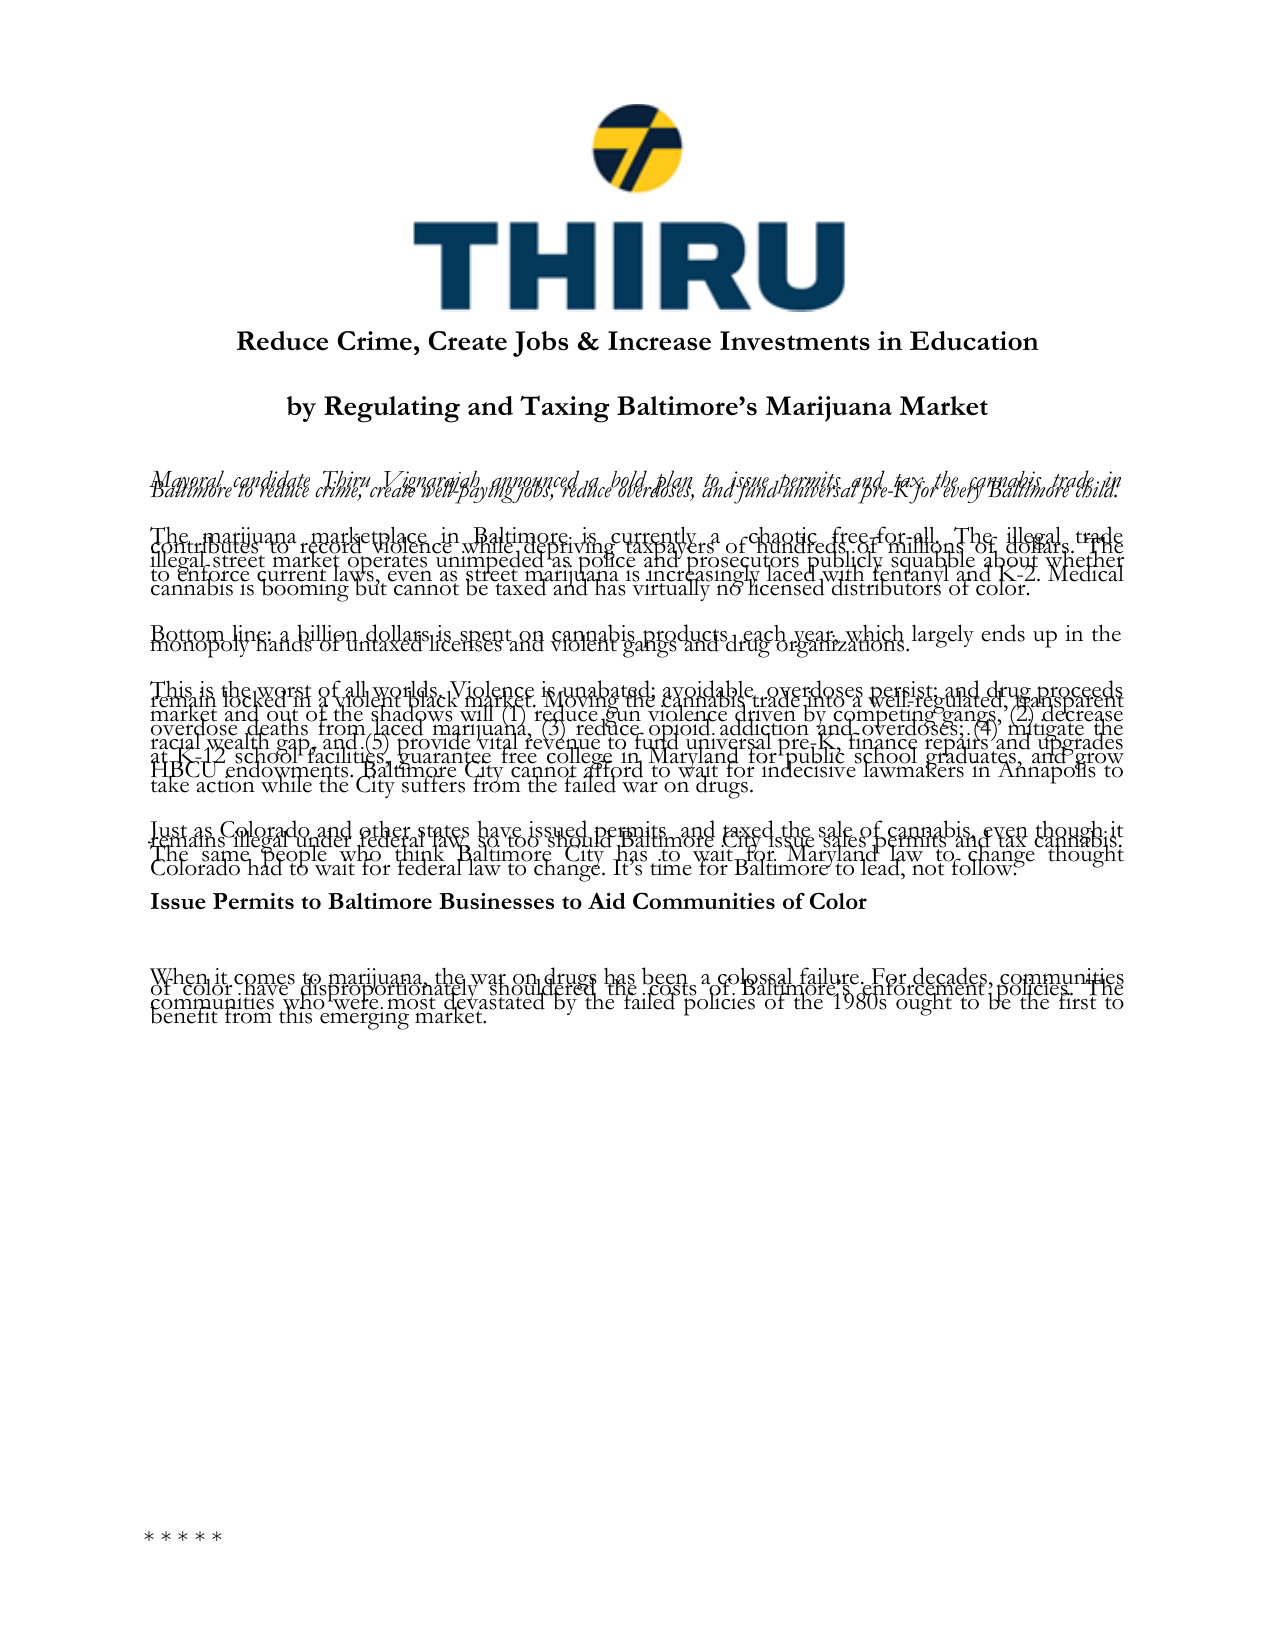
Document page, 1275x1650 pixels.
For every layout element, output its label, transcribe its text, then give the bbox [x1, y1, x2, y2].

text by Regulating and Taxing Baltimore’s Marijuana Market [139, 391, 1135, 423]
text This is the worst of all worlds. Violence is unabated; avoidable overdoses persist; and drug proceeds remain locked in a violent black market. Moving the cannabis trade into a well-regulated, transparent market and out of the shadows will (1) reduce gun violence driven by competing gangs, (2) decrease overdose deaths from laced marijuana, (3) reduce opioid addiction and overdoses; (4) mitigate the racial wealth gap, and (5) provide vital revenue to fund universal pre-K, finance repairs and upgrades at K-12 school facilities, guarantee free college in Maryland for public school graduates, and grow HBCU endowments. Baltimore City cannot afford to wait for indecisive lawmakers in Annapolis to take action while the City suffers from the failed war on drugs. [150, 686, 1126, 798]
picture [413, 104, 847, 312]
text Just as Colorado and other states have issued permits and taxed the sale of cannabis, even though it remains illegal under federal law, so too should Baltimore City issue sales permits and tax cannabis. The same people who think Baltimore City has to wait for Maryland law to change thought Colorado had to wait for federal law to change. It’s time for Baltimore to lead, not follow. [150, 826, 1126, 882]
text Bottom line: a billion dollars is spent on cannabis products each year, which largely ends up in the monopoly hands of untaxed licenses and violent gangs and drug organizations. [150, 630, 1124, 658]
text Mayoral candidate Thiru Vignarajah announced a bold plan to issue permits and tax the cannabis trade in Baltimore to reduce crime, create well-paying jobs, reduce overdoses, and fund universal pre-K for every Baltimore child. [150, 476, 1125, 504]
text Issue Permits to Baltimore Businesses to Aid Communities of Color [150, 887, 1137, 916]
text The marijuana marketplace in Baltimore is currently a chaotic free-for-all. The illegal trade contributes to record violence while depriving taxpayers of hundreds of millions of dollars. The illegal street market operates unimpeded as police and prosecutors publicly squabble about whether to enforce current laws, even as street marijuana is increasingly laced with fentanyl and K-2. Medical cannabis is booming but cannot be taxed and has virtually no licensed distributors of color. [150, 532, 1126, 602]
text Reduce Crime, Create Jobs & Increase Investments in Education [140, 325, 1135, 358]
text When it comes to marijuana, the war on drugs has been a colossal failure. For decades, communities of color have disproportionately shouldered the costs of Baltimore’s enforcement policies. The communities who were most devastated by the failed policies of the 1980s ought to be the first to benefit from this emerging market. [150, 973, 1126, 1030]
